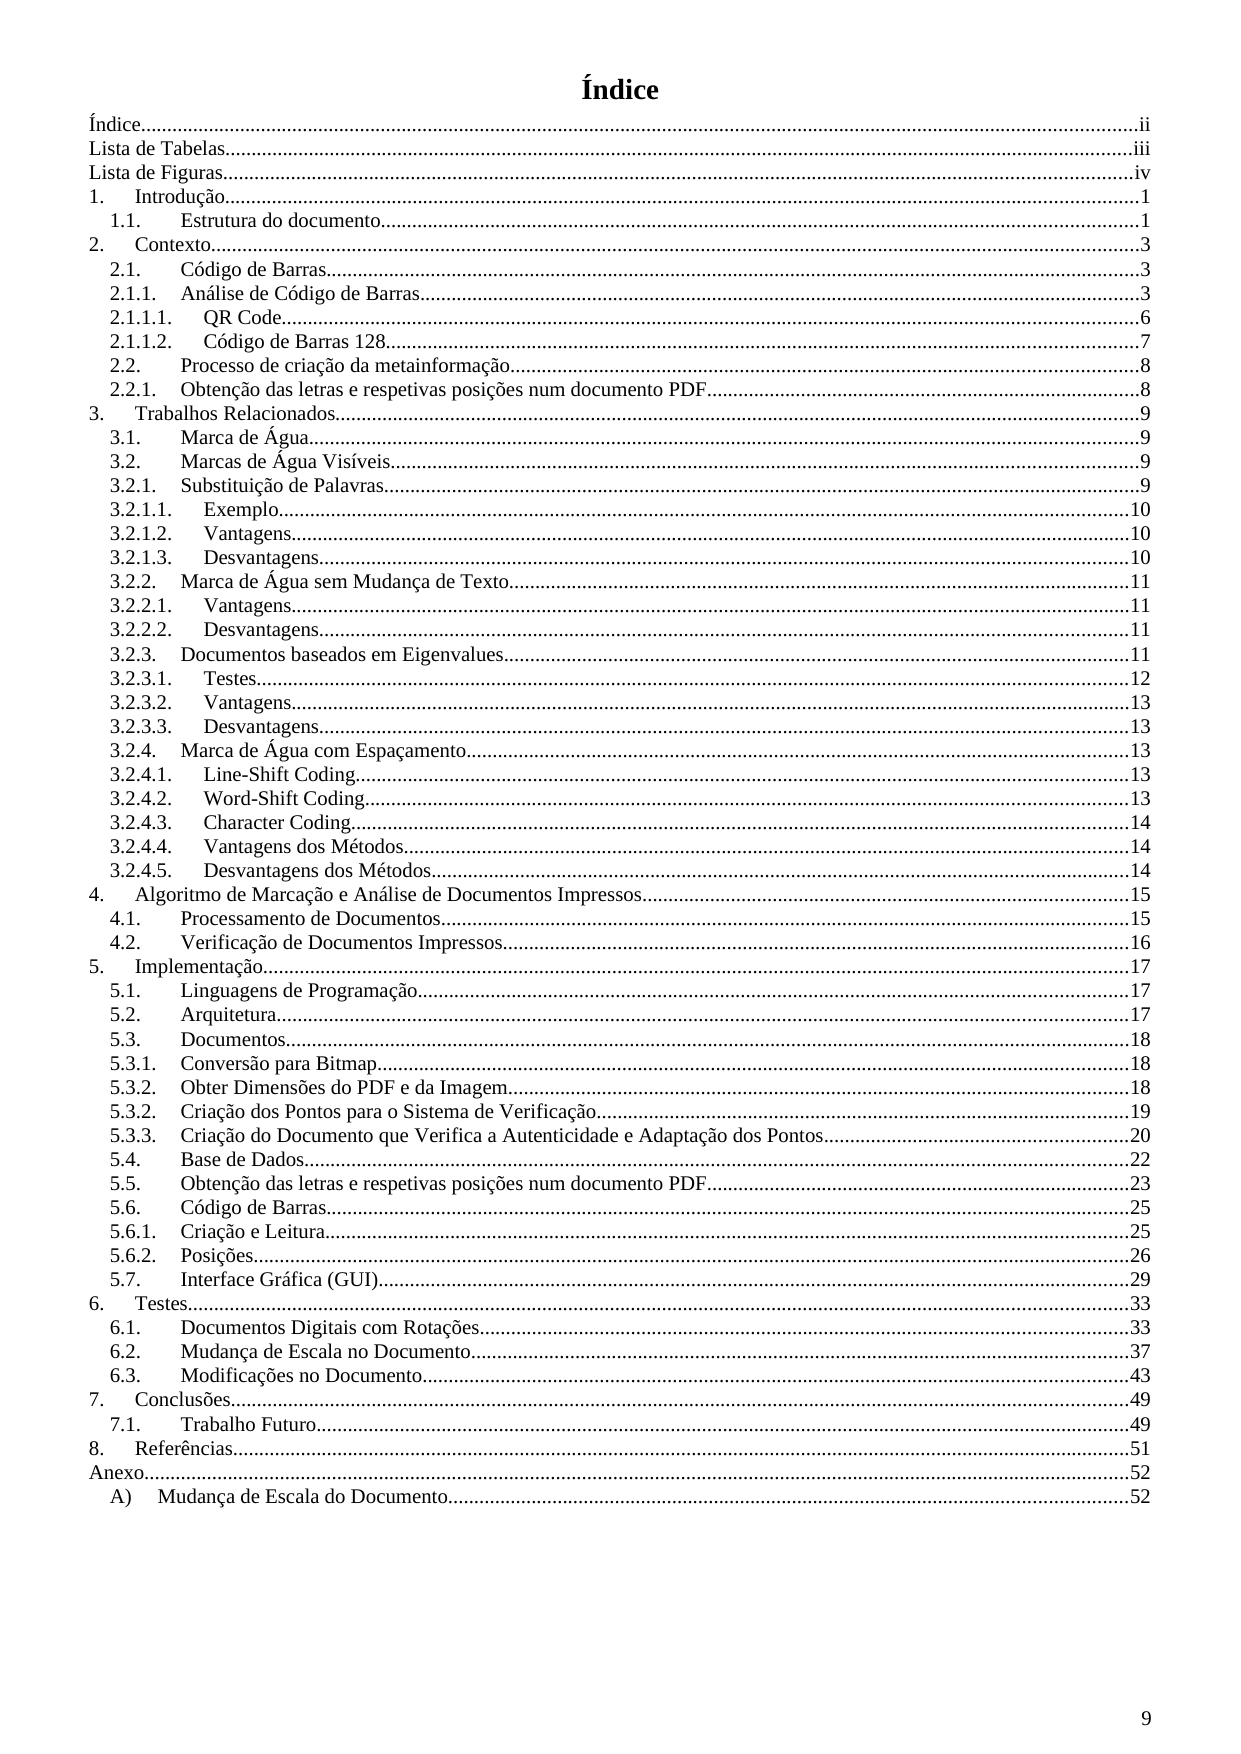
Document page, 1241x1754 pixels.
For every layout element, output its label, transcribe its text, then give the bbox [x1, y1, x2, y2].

text 3.2.3. Documentos baseados em Eigenvalues 11 [109, 641, 1152, 666]
text 2.2. Processo de criação da metainformação 8 [109, 353, 1152, 377]
text 5.3.1. Conversão para Bitmap 18 [109, 1051, 1152, 1074]
subtitle Índice [89, 72, 1152, 106]
text 3.2.1. Substituição de Palavras 9 [109, 473, 1152, 497]
text 6.3. Modificações no Documento 43 [109, 1363, 1152, 1387]
text 5.5. Obtenção das letras e respetivas posições num documento PDF 23 [109, 1171, 1152, 1195]
text 2.1.1.1. QR Code 6 [109, 304, 1152, 329]
text 3.2.2.2. Desvantagens 11 [109, 617, 1152, 641]
text 3.2.3.1. Testes 12 [109, 666, 1152, 689]
text 3.2.3.3. Desvantagens 13 [109, 714, 1152, 738]
text 3. Trabalhos Relacionados 9 [89, 401, 1152, 425]
text 3.2. Marcas de Água Visíveis 9 [109, 449, 1152, 473]
text 3.2.4.2. Word-Shift Coding 13 [109, 786, 1152, 810]
text 7.1. Trabalho Futuro 49 [109, 1411, 1152, 1436]
text 3.2.4.5. Desvantagens dos Métodos 14 [109, 858, 1152, 882]
text 6. Testes 33 [89, 1291, 1152, 1315]
text 5.6.2. Posições 26 [109, 1243, 1152, 1267]
text Anexo 52 [89, 1459, 1152, 1484]
text 2.2.1. Obtenção das letras e respetivas posições num documento PDF 8 [109, 377, 1152, 401]
text 2. Contexto 3 [89, 232, 1152, 256]
text 2.1.1. Análise de Código de Barras 3 [109, 281, 1152, 304]
text 2.1. Código de Barras 3 [109, 256, 1152, 281]
text 8. Referências 51 [89, 1436, 1152, 1459]
text 5.6. Código de Barras 25 [109, 1195, 1152, 1219]
text 5.6.1. Criação e Leitura 25 [109, 1219, 1152, 1243]
text 3.2.3.2. Vantagens 13 [109, 689, 1152, 714]
text 3.2.1.3. Desvantagens 10 [109, 545, 1152, 569]
text 3.2.2. Marca de Água sem Mudança de Texto 11 [109, 569, 1152, 593]
text 5.3. Documentos 18 [109, 1026, 1152, 1051]
text A) Mudança de Escala do Documento 52 [109, 1484, 1152, 1508]
text 1. Introdução 1 [89, 184, 1152, 208]
text 6.1. Documentos Digitais com Rotações 33 [109, 1315, 1152, 1339]
text 4. Algoritmo de Marcação e Análise de Documentos Impressos 15 [89, 882, 1152, 906]
text 5.2. Arquitetura 17 [109, 1002, 1152, 1026]
text 3.1. Marca de Água 9 [109, 425, 1152, 449]
text Lista de Figuras iv [89, 160, 1152, 184]
text 3.2.4.1. Line-Shift Coding 13 [109, 762, 1152, 786]
text 4.2. Verificação de Documentos Impressos 16 [109, 930, 1152, 954]
text 4.1. Processamento de Documentos 15 [109, 906, 1152, 930]
text 3.2.4.3. Character Coding 14 [109, 810, 1152, 834]
text 5.1. Linguagens de Programação 17 [109, 978, 1152, 1002]
text 6.2. Mudança de Escala no Documento 37 [109, 1339, 1152, 1363]
text 5.3.3. Criação do Documento que Verifica a Autenticidade e Adaptação dos Pontos 20 [109, 1123, 1152, 1147]
text 3.2.1.1. Exemplo 10 [109, 497, 1152, 521]
text 3.2.1.2. Vantagens 10 [109, 521, 1152, 545]
text 3.2.4. Marca de Água com Espaçamento 13 [109, 738, 1152, 762]
text 7. Conclusões 49 [89, 1387, 1152, 1411]
text 5.7. Interface Gráfica (GUI) 29 [109, 1267, 1152, 1291]
text 5. Implementação 17 [89, 954, 1152, 978]
text 1.1. Estrutura do documento 1 [109, 208, 1152, 232]
text Lista de Tabelas iii [89, 136, 1152, 160]
text 5.4. Base de Dados 22 [109, 1147, 1152, 1171]
text 5.3.2. Criação dos Pontos para o Sistema de Verificação 19 [109, 1099, 1152, 1123]
text 3.2.2.1. Vantagens 11 [109, 593, 1152, 617]
text 3.2.4.4. Vantagens dos Métodos 14 [109, 834, 1152, 858]
text 5.3.2. Obter Dimensões do PDF e da Imagem 18 [109, 1074, 1152, 1099]
text Índice ii [89, 112, 1152, 136]
text 2.1.1.2. Código de Barras 128 7 [109, 329, 1152, 353]
